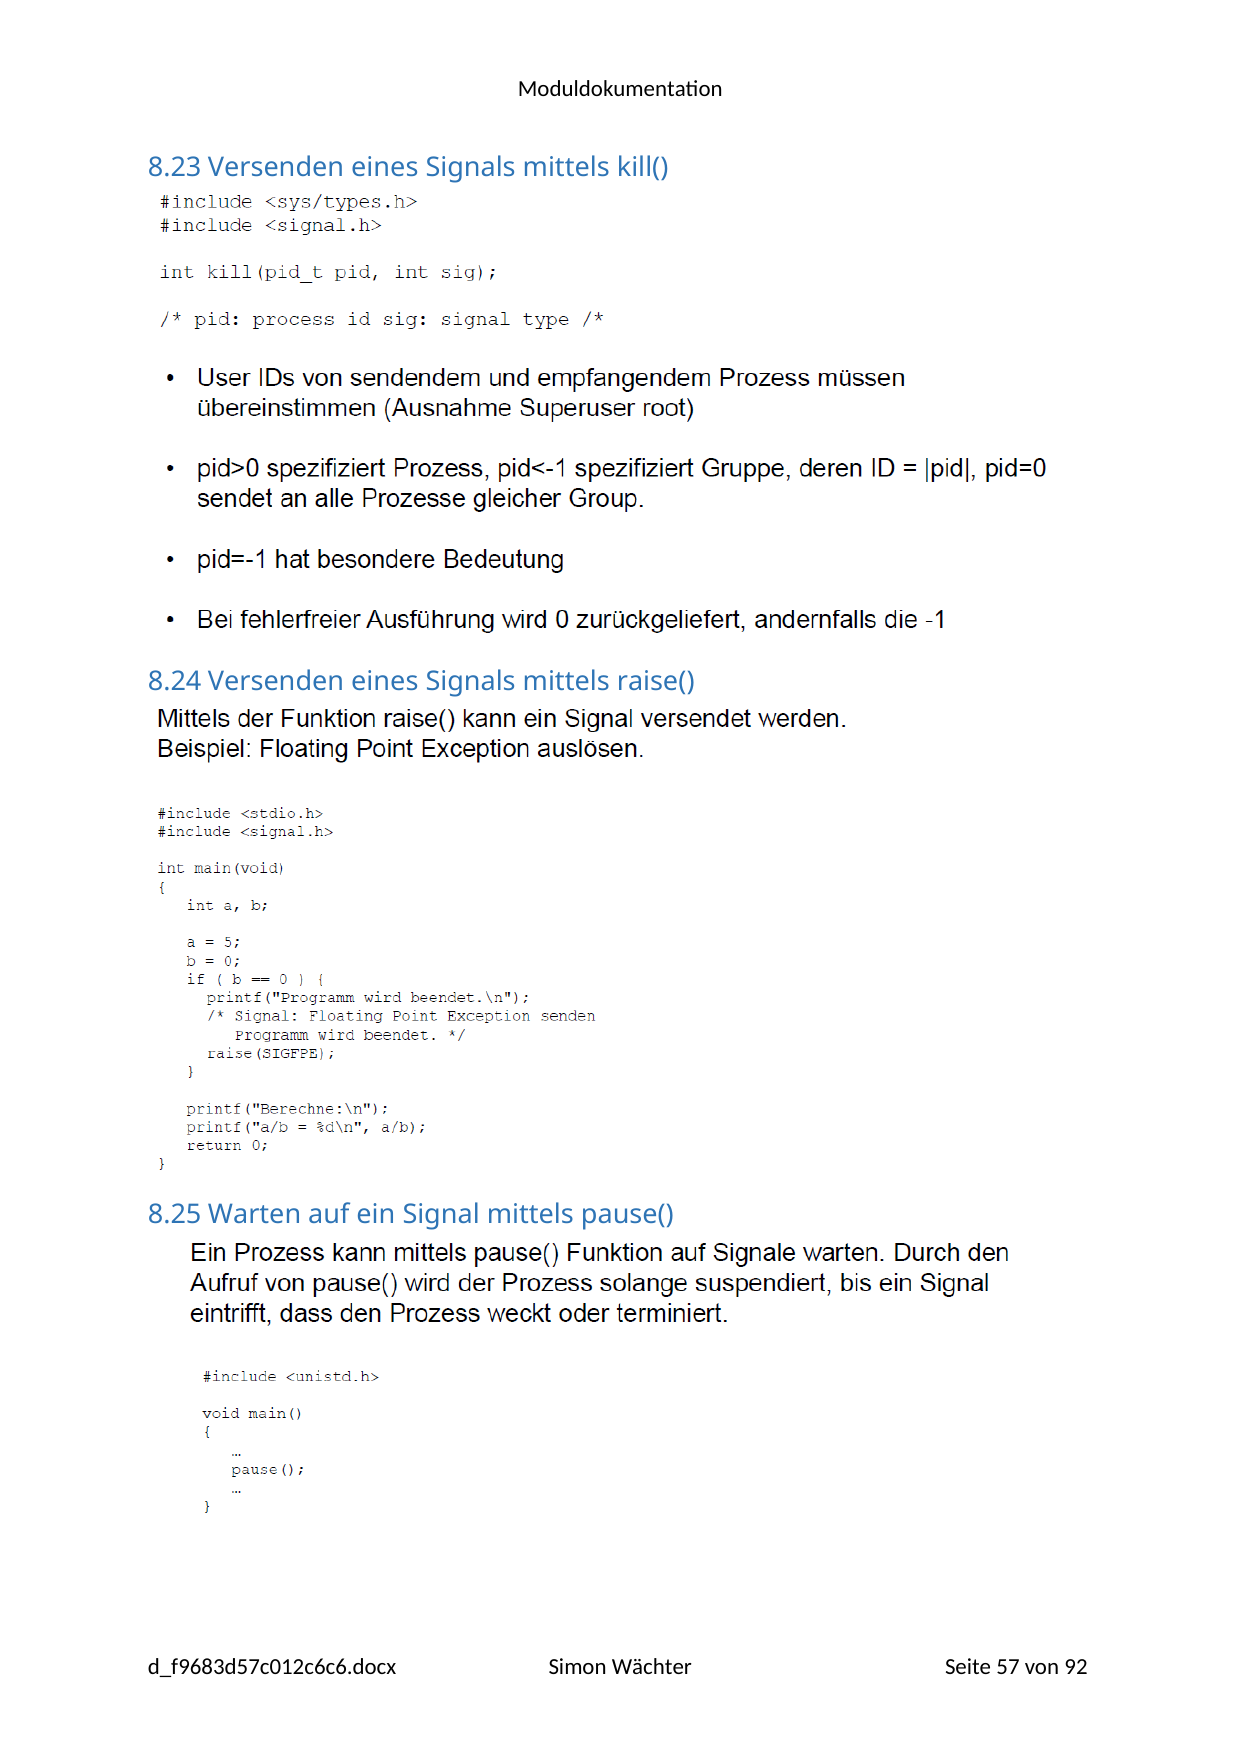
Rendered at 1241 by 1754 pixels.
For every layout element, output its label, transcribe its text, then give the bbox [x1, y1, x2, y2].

picture [147, 1234, 1093, 1527]
subtitle Versenden eines Signals mittels raise() [148, 661, 1093, 698]
subtitle Warten auf ein Signal mittels pause() [148, 1195, 1093, 1232]
picture [147, 700, 1093, 1176]
picture [147, 187, 1093, 642]
subtitle Versenden eines Signals mittels kill() [148, 148, 1093, 184]
